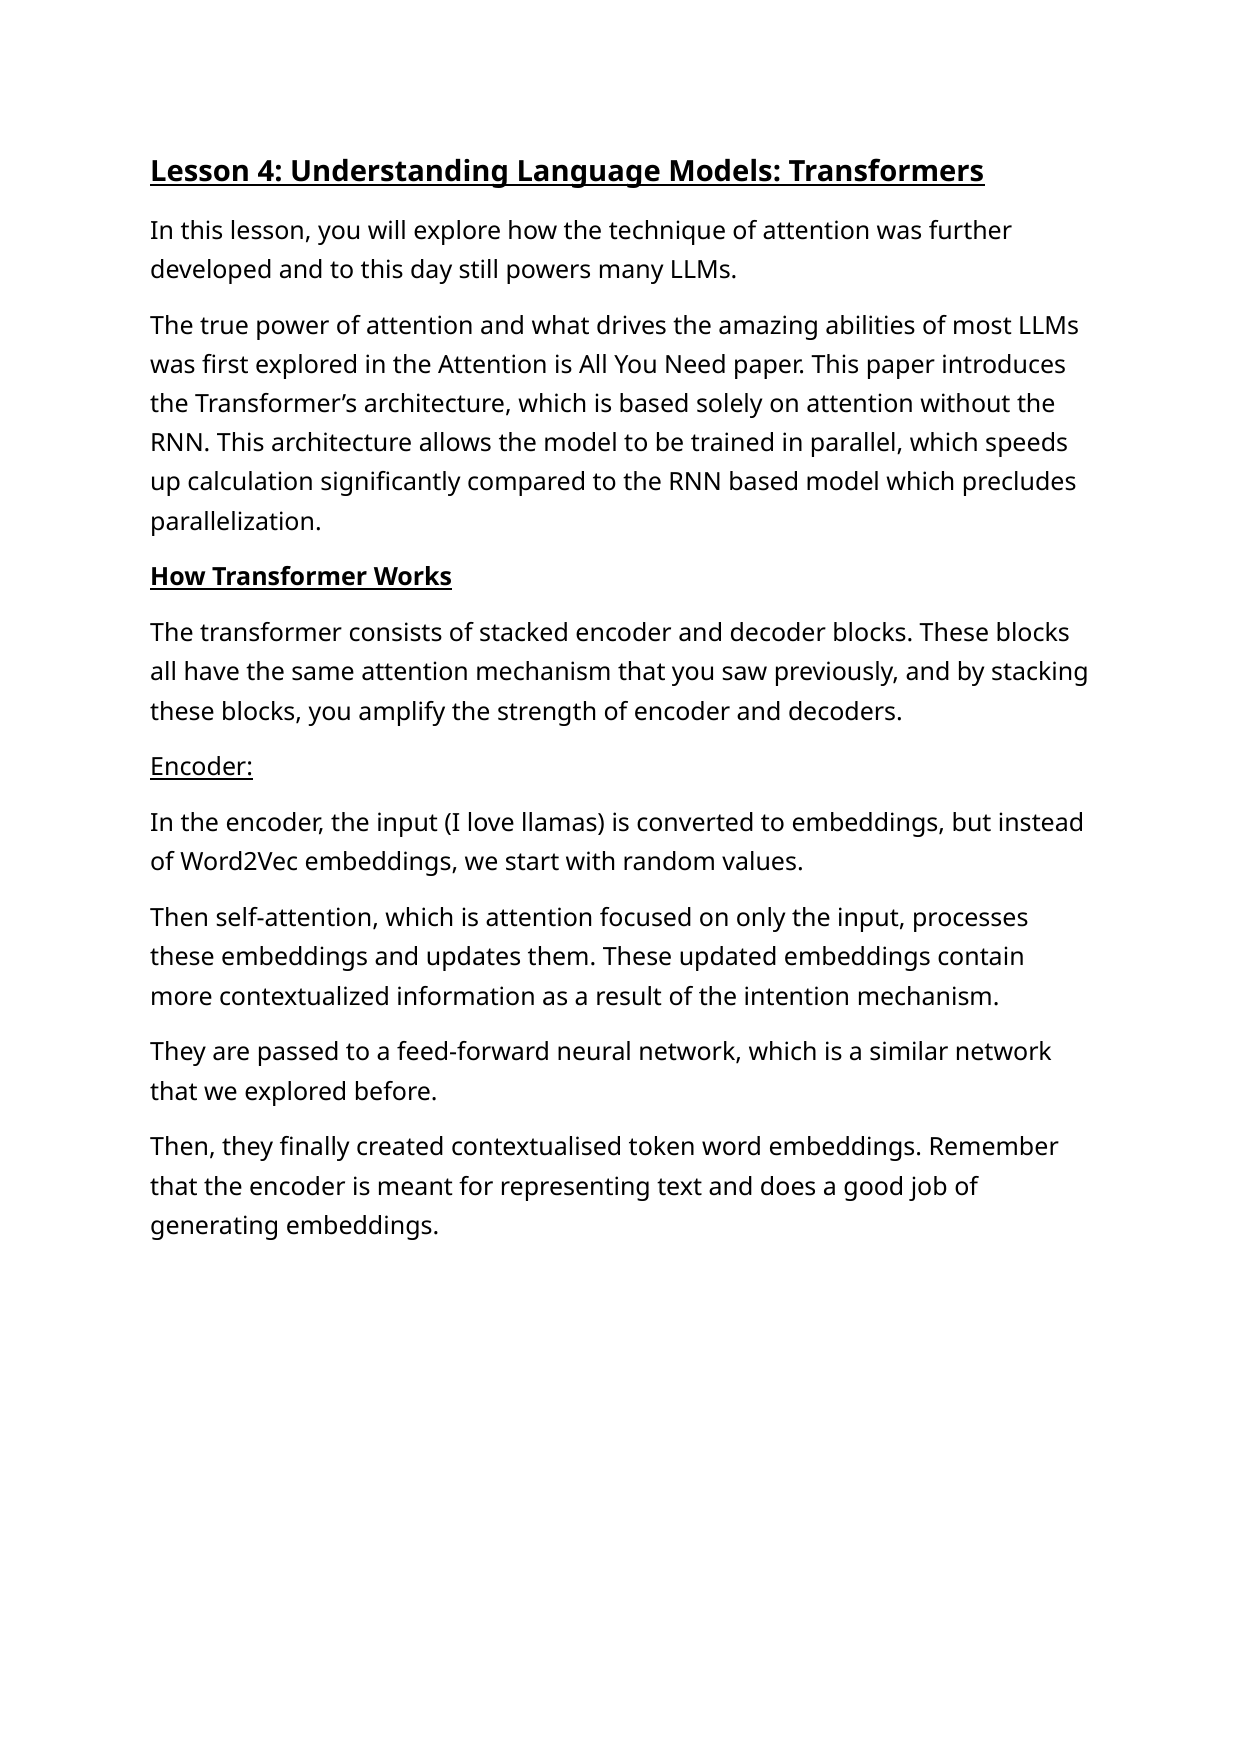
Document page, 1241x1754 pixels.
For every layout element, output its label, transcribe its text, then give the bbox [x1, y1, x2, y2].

text Then self-attention, which is attention focused on only the input, processes these embeddings and updates them. These updated embeddings contain more contextualized information as a result of the intention mechanism. [150, 900, 1090, 1012]
text How Transformer Works [150, 559, 1090, 593]
text The true power of attention and what drives the amazing abilities of most LLMs was first explored in the Attention is All You Need paper. This paper introduces the Transformer’s architecture, which is based solely on attention without the RNN. This architecture allows the model to be trained in parallel, which speeds up calculation significantly compared to the RNN based model which precludes parallelization. [150, 307, 1090, 537]
text Lesson 4: Understanding Language Models: Transformers [150, 150, 1090, 190]
text Then, they finally created contextualised token word embeddings. Remember that the encoder is meant for representing text and does a good job of generating embeddings. [150, 1129, 1090, 1241]
text Encoder: [150, 749, 1090, 783]
text The transformer consists of stacked encoder and decoder blocks. These blocks all have the same attention mechanism that you saw previously, and by stacking these blocks, you amplify the strength of encoder and decoders. [150, 615, 1090, 727]
text In the encoder, the input (I love llamas) is converted to embeddings, but instead of Word2Vec embeddings, we start with random values. [150, 805, 1090, 878]
text In this lesson, you will explore how the technique of attention was further developed and to this day still powers many LLMs. [150, 212, 1090, 286]
text They are passed to a feed-forward neural network, which is a similar network that we explored before. [150, 1034, 1090, 1107]
